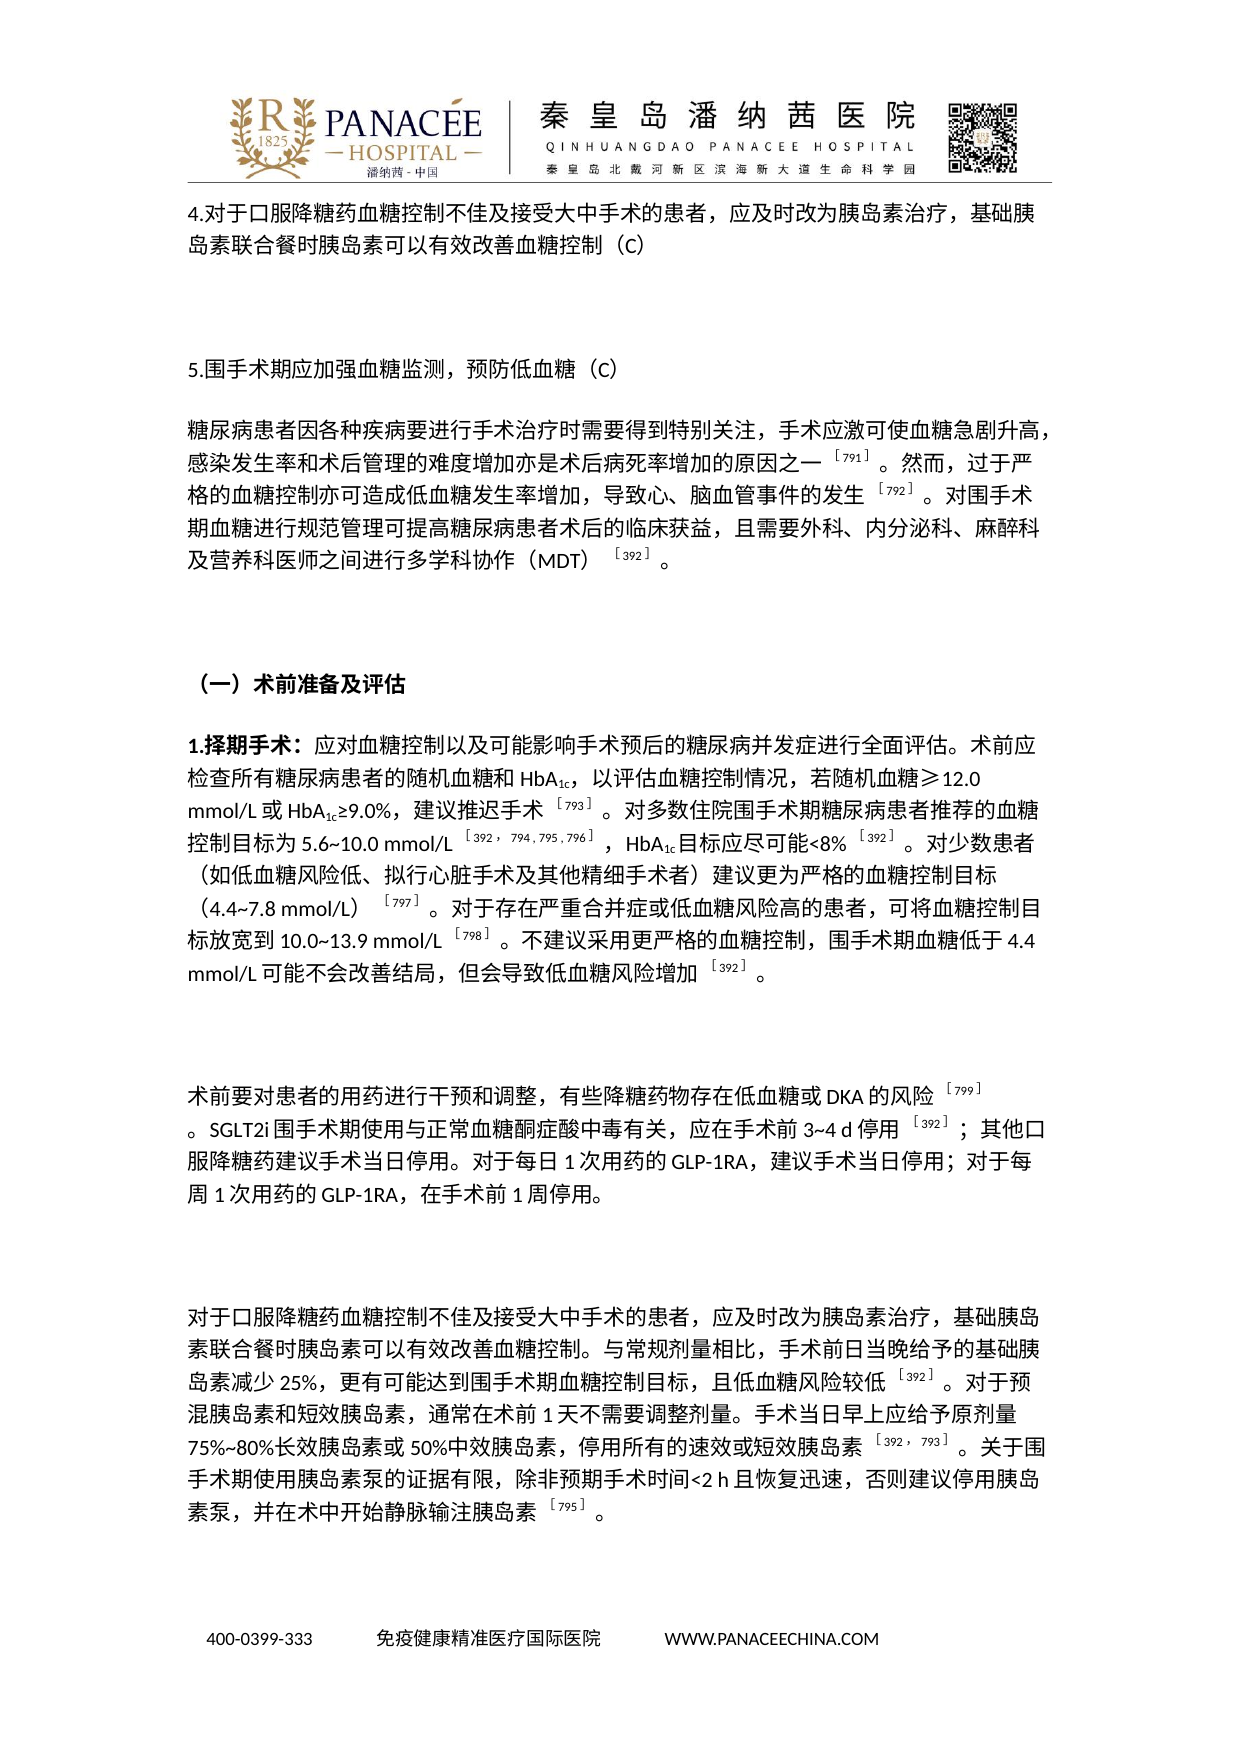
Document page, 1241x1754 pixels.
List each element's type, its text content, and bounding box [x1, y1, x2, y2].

picture [187, 90, 1053, 183]
text 4.对于口服降糖药血糖控制不佳及接受大中手术的患者，应及时改为胰岛素治疗，基础胰岛素联合餐时胰岛素可以有效改善血糖控制（C） [187, 195, 1053, 260]
text （一）术前准备及评估 [187, 666, 1053, 699]
text 糖尿病患者因各种疾病要进行手术治疗时需要得到特别关注，手术应激可使血糖急剧升高，感染发生率和术后管理的难度增加亦是术后病死率增加的原因之一 ［ 791 ］ 。然而，过于严格的血糖控制亦可造成低血糖发生率增加，导致心、脑血管事件的发生 ［ 792 ］ 。对围手术期血糖进行规范管理可提高糖尿病患者术后的临床获益，且需要外科、内分泌科、麻醉科及营养科医师之间进行多学科协作（MDT） ［ 392 ］ 。 [187, 413, 1053, 575]
text 1.择期手术：应对血糖控制以及可能影响手术预后的糖尿病并发症进行全面评估。术前应检查所有糖尿病患者的随机血糖和HbA1c，以评估血糖控制情况，若随机血糖≥12.0 mmol/L或HbA1c≥9.0%，建议推迟手术 ［ 793 ］ 。对多数住院围手术期糖尿病患者推荐的血糖控制目标为5.6~10.0 mmol/L ［ 392 ， 794 , 795 , 796 ］ ，HbA1c目标应尽可能<8% ［ 392 ］ 。对少数患者（如低血糖风险低、拟行心脏手术及其他精细手术者）建议更为严格的血糖控制目标（4.4~7.8 mmol/L） ［ 797 ］ 。对于存在严重合并症或低血糖风险高的患者，可将血糖控制目标放宽到10.0~13.9 mmol/L ［ 798 ］ 。不建议采用更严格的血糖控制，围手术期血糖低于4.4 mmol/L可能不会改善结局，但会导致低血糖风险增加 ［ 392 ］ 。 [187, 728, 1053, 988]
text 5.围手术期应加强血糖监测，预防低血糖（C） [187, 351, 1053, 384]
text 对于口服降糖药血糖控制不佳及接受大中手术的患者，应及时改为胰岛素治疗，基础胰岛素联合餐时胰岛素可以有效改善血糖控制。与常规剂量相比，手术前日当晚给予的基础胰岛素减少25%，更有可能达到围手术期血糖控制目标，且低血糖风险较低 ［ 392 ］ 。对于预混胰岛素和短效胰岛素，通常在术前1天不需要调整剂量。手术当日早上应给予原剂量75%~80%长效胰岛素或50%中效胰岛素，停用所有的速效或短效胰岛素 ［ 392 ， 793 ］ 。关于围手术期使用胰岛素泵的证据有限，除非预期手术时间<2 h且恢复迅速，否则建议停用胰岛素泵，并在术中开始静脉输注胰岛素 ［ 795 ］ 。 [187, 1299, 1053, 1527]
text 术前要对患者的用药进行干预和调整，有些降糖药物存在低血糖或DKA的风险 ［ 799 ］ 。SGLT2i围手术期使用与正常血糖酮症酸中毒有关，应在手术前3~4 d停用 ［ 392 ］ ；其他口服降糖药建议手术当日停用。对于每日1次用药的GLP-1RA，建议手术当日停用；对于每周1次用药的GLP-1RA，在手术前1周停用。 [187, 1079, 1053, 1209]
